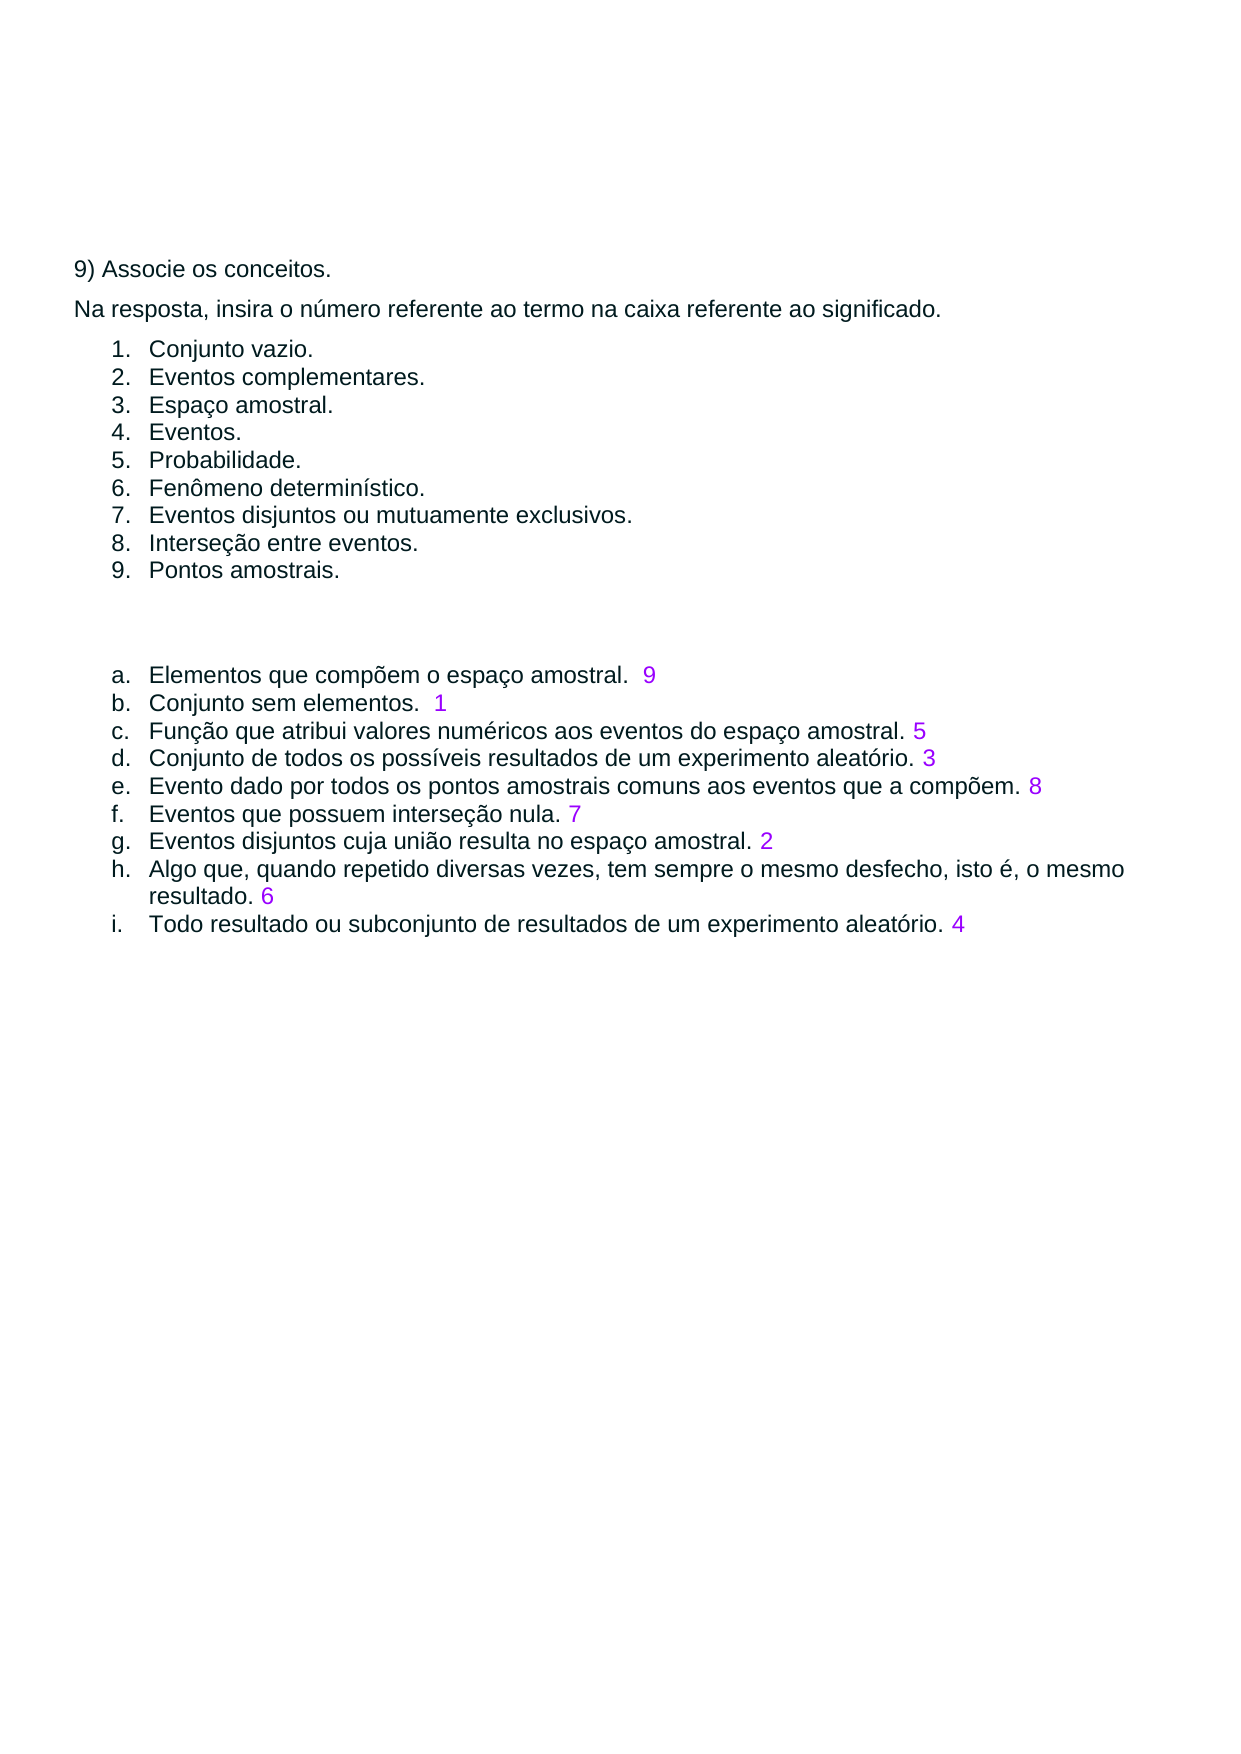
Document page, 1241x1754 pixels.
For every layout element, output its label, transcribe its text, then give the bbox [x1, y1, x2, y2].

list Todo resultado ou subconjunto de resultados de um experimento aleatório. 4 [111, 910, 1166, 937]
text Na resposta, insira o número referente ao termo na caixa referente ao significado. [74, 295, 1166, 323]
list Fenômeno determinístico. [111, 473, 1166, 501]
list Conjunto vazio. [111, 335, 1166, 363]
list Eventos que possuem interseção nula. 7 [111, 799, 1166, 827]
list Função que atribui valores numéricos aos eventos do espaço amostral. 5 [111, 717, 1166, 744]
text 9) Associe os conceitos. [74, 255, 1166, 283]
list Eventos disjuntos cuja união resulta no espaço amostral. 2 [111, 827, 1166, 855]
list Eventos complementares. [111, 363, 1166, 391]
list Conjunto sem elementos. 1 [111, 689, 1166, 717]
list Eventos disjuntos ou mutuamente exclusivos. [111, 501, 1166, 529]
list Eventos. [111, 418, 1166, 446]
list Pontos amostrais. [111, 556, 1166, 584]
list Espaço amostral. [111, 391, 1166, 418]
list Evento dado por todos os pontos amostrais comuns aos eventos que a compõem. 8 [111, 772, 1166, 799]
list Interseção entre eventos. [111, 529, 1166, 556]
list Conjunto de todos os possíveis resultados de um experimento aleatório. 3 [111, 744, 1166, 772]
list Probabilidade. [111, 446, 1166, 473]
list Elementos que compõem o espaço amostral. 9 [111, 661, 1166, 689]
list Algo que, quando repetido diversas vezes, tem sempre o mesmo desfecho, isto é, o mesmo resultado. 6 [111, 855, 1166, 910]
